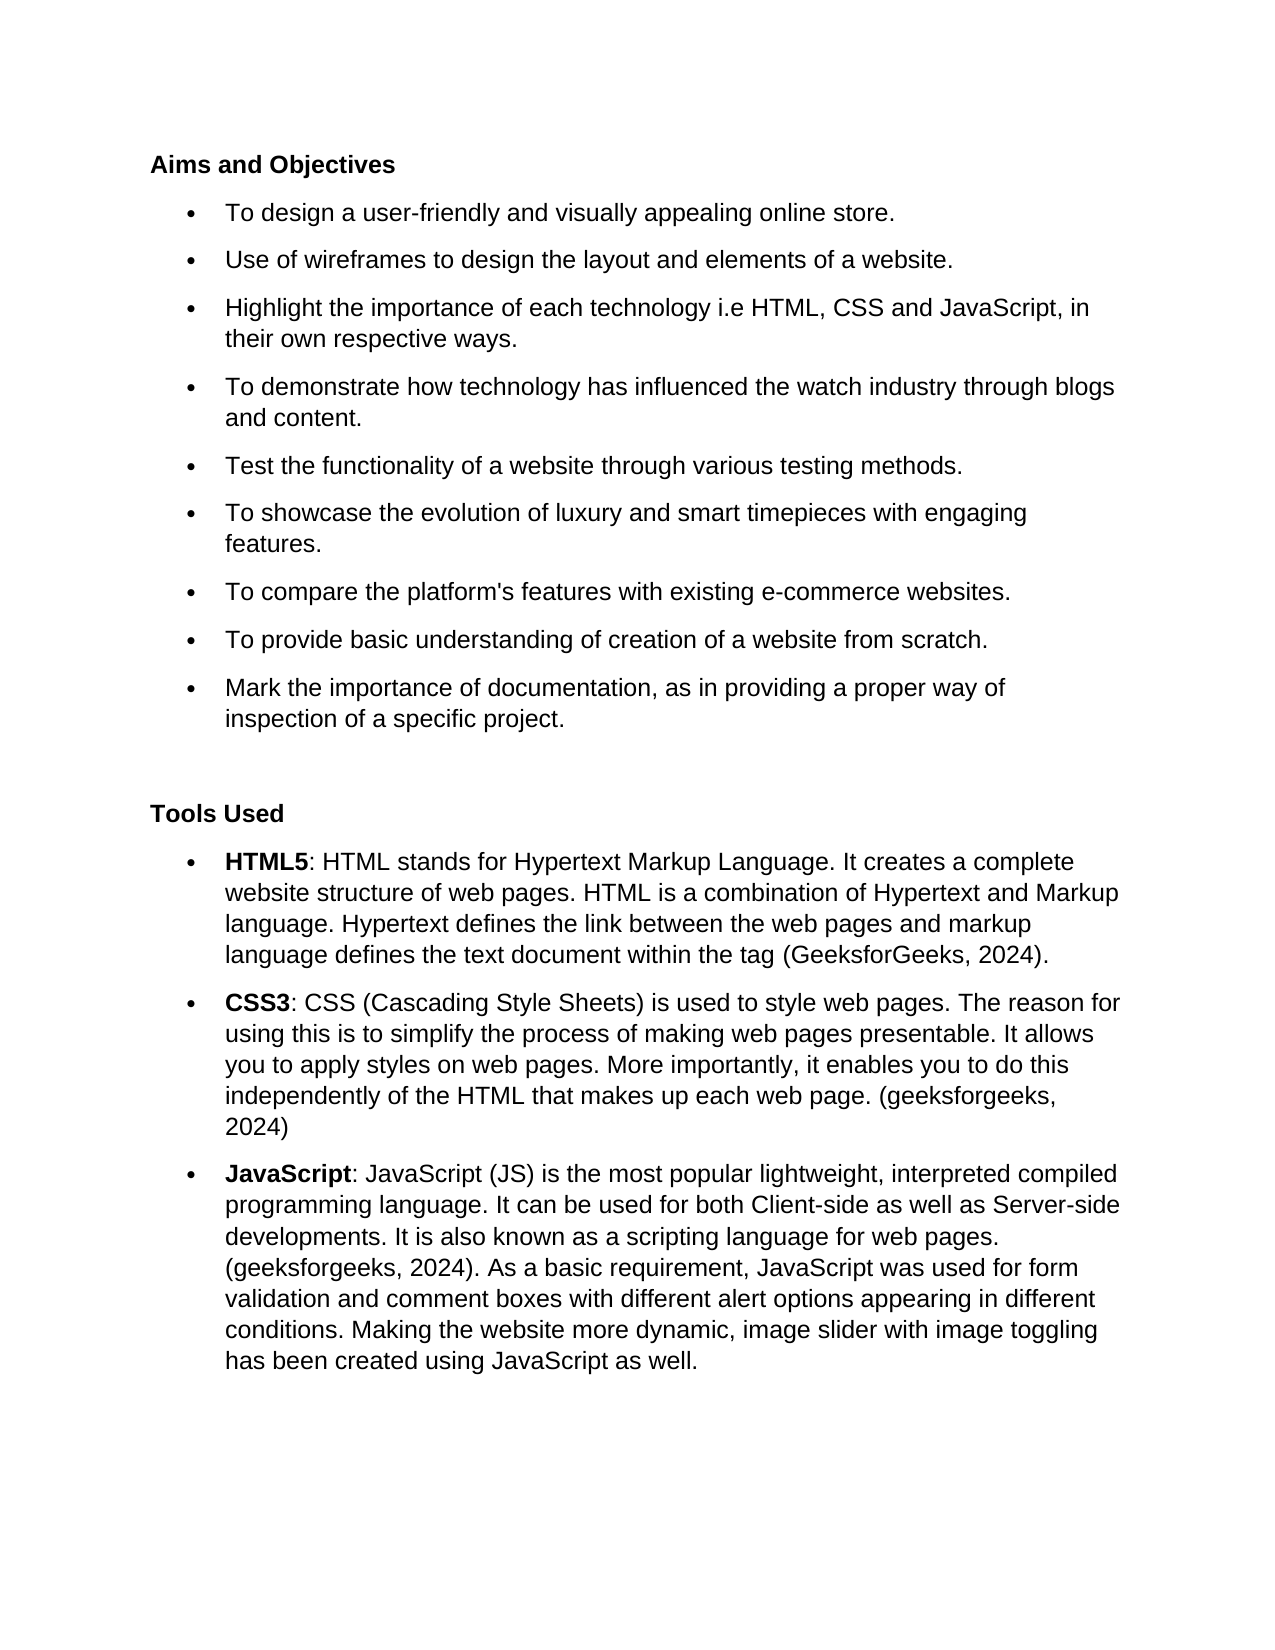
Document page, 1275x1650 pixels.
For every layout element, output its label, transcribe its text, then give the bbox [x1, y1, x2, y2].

list HTML5: HTML stands for Hypertext Markup Language. It creates a complete website structure of web pages. HTML is a combination of Hypertext and Markup language. Hypertext defines the link between the web pages and markup language defines the text document within the tag. [187, 847, 1125, 968]
list To showcase the evolution of luxury and smart timepieces with engaging features. [187, 498, 1125, 558]
text Aims and Objectives [150, 150, 1125, 179]
list To provide basic understanding of creation of a website from scratch. [187, 625, 1125, 653]
text Tools Used [150, 799, 1125, 828]
list CSS3: CSS (Cascading Style Sheets) is used to style web pages. The reason for using this is to simplify the process of making web pages presentable. It allows you to apply styles on web pages. More importantly, it enables you to do this independently of the HTML that makes up each web page. (geeksforgeeks, 2024) [187, 987, 1125, 1140]
list JavaScript: JavaScript (JS) is the most popular lightweight, interpreted compiled programming language. It can be used for both Client-side as well as Server-side developments. It is also known as a scripting language for web pages. (geeksforgeeks, 2024). As a basic requirement, JavaScript was used for form validation and comment boxes with different alert options appearing in different conditions. Making the website more dynamic, image slider with image toggling has been created using JavaScript as well. [187, 1159, 1125, 1374]
list To demonstrate how technology has influenced the watch industry through blogs and content. [187, 372, 1125, 432]
list Test the functionality of a website through various testing methods. [187, 451, 1125, 479]
list Mark the importance of documentation, as in providing a proper way of inspection of a specific project. [187, 672, 1125, 732]
list To compare the platform's features with existing e-commerce websites. [187, 577, 1125, 606]
list Highlight the importance of each technology i.e HTML, CSS and JavaScript, in their own respective ways. [187, 293, 1125, 353]
list Use of wireframes to design the layout and elements of a website. [187, 245, 1125, 274]
list To design a user-friendly and visually appealing online store. [187, 198, 1125, 226]
